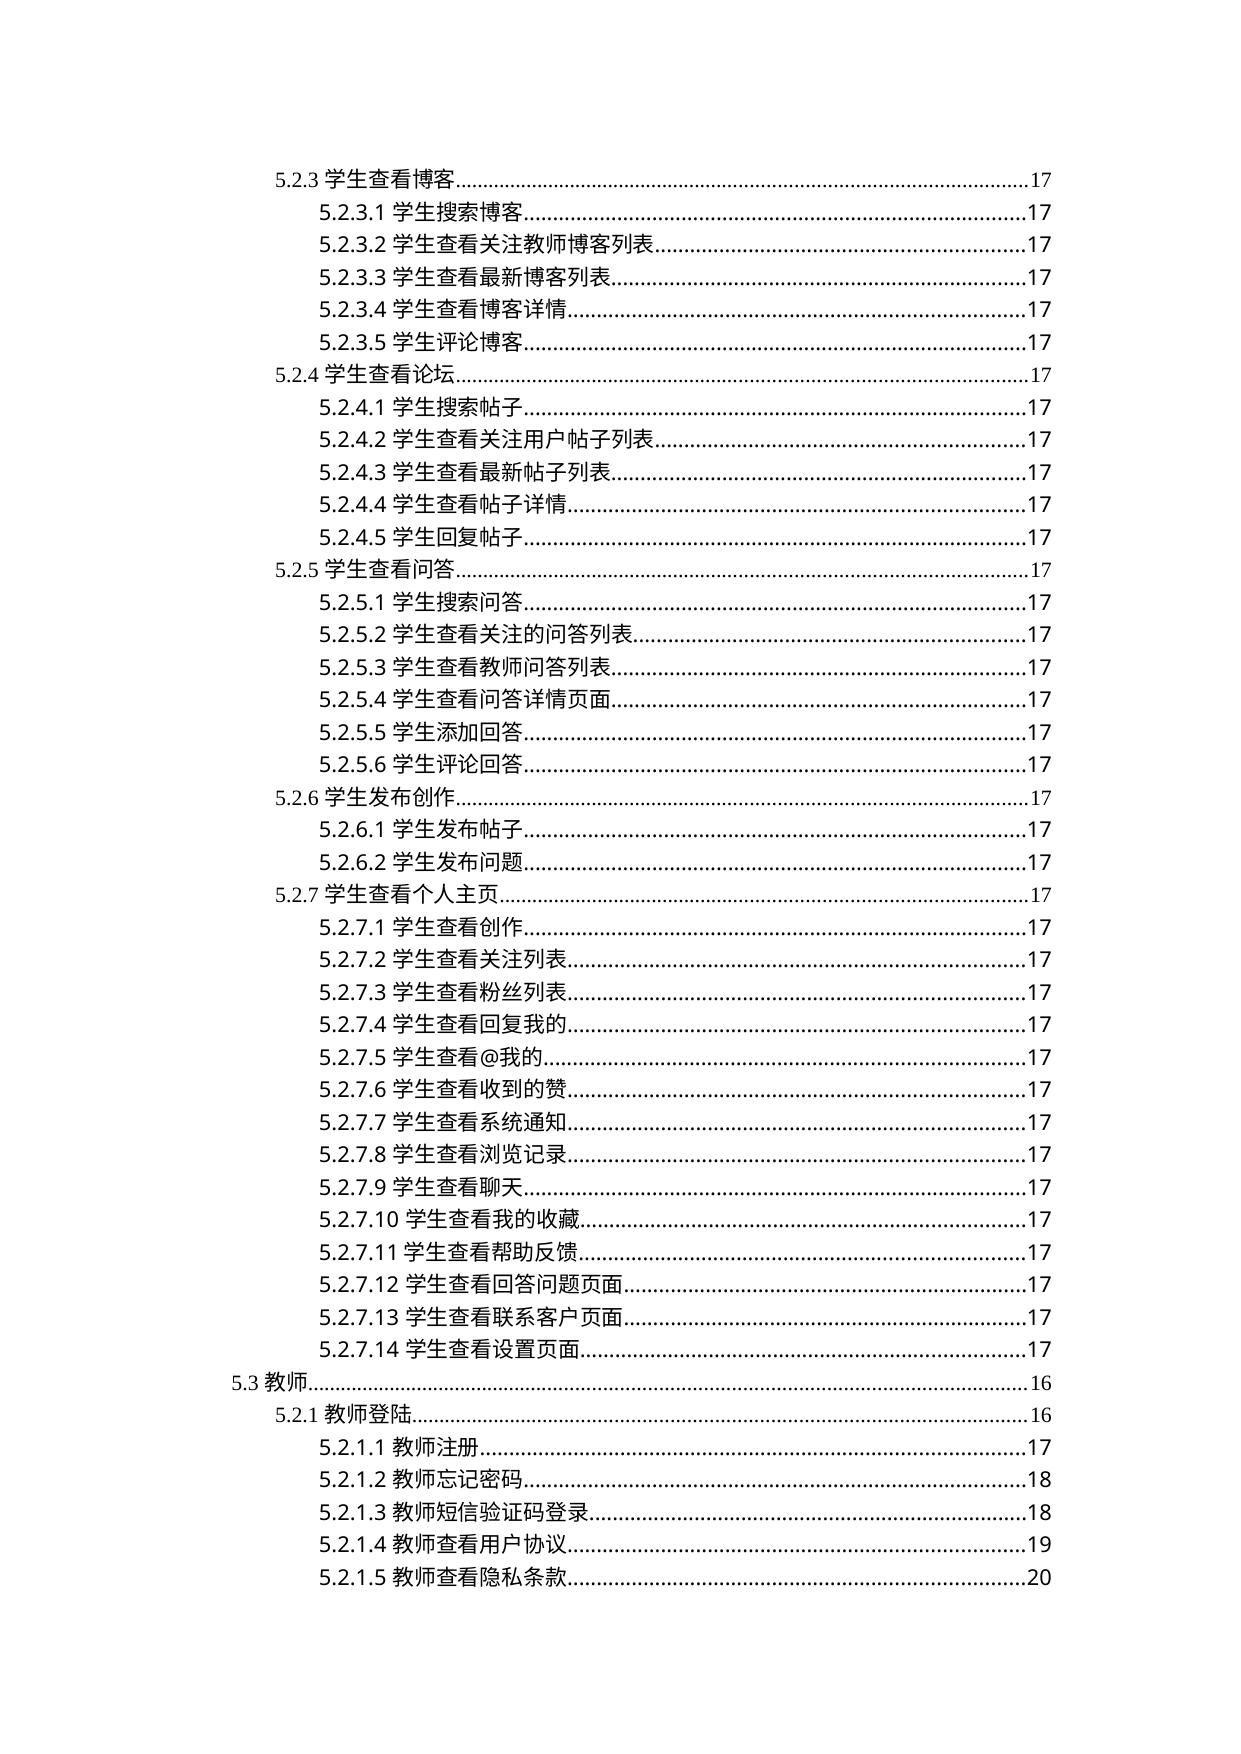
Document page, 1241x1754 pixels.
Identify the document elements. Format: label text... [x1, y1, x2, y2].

text 5.2.7.10 学生查看我的收藏 17 [319, 1202, 1053, 1234]
text 5.2.5.5 学生添加回答 17 [319, 714, 1053, 747]
text 5.2.7.13 学生查看联系客户页面 17 [319, 1299, 1053, 1332]
text 5.2.5.3 学生查看教师问答列表 17 [319, 649, 1053, 682]
text 5.2.3.3 学生查看最新博客列表 17 [319, 259, 1053, 292]
text 5.2.7.6 学生查看收到的赞 17 [319, 1072, 1053, 1104]
text 5.2.6.1 学生发布帖子 17 [319, 812, 1053, 844]
text 5.2.7.11学生查看帮助反馈 17 [319, 1234, 1053, 1267]
text 5.2.3.5 学生评论博客 17 [319, 324, 1053, 357]
text 5.2.7.7 学生查看系统通知 17 [319, 1104, 1053, 1137]
text 5.2.1 教师登陆 16 [275, 1397, 1053, 1429]
text 5.2.1.3 教师短信验证码登录 18 [319, 1494, 1053, 1527]
text 5.2.5 学生查看问答 17 [275, 552, 1053, 584]
text 5.2.4.2 学生查看关注用户帖子列表 17 [319, 422, 1053, 454]
text 5.2.4.1 学生搜索帖子 17 [319, 389, 1053, 422]
text 5.2.5.4 学生查看问答详情页面 17 [319, 682, 1053, 714]
text 5.2.3.4 学生查看博客详情 17 [319, 292, 1053, 324]
text 5.2.5.2 学生查看关注的问答列表 17 [319, 617, 1053, 649]
text 5.2.3 学生查看博客 17 [275, 162, 1053, 194]
text 5.3 教师 16 [231, 1364, 1053, 1397]
text 5.2.1.5 教师查看隐私条款 20 [319, 1559, 1053, 1592]
text 5.2.5.6 学生评论回答 17 [319, 747, 1053, 779]
text 5.2.7.12 学生查看回答问题页面 17 [319, 1267, 1053, 1299]
text 5.2.5.1 学生搜索问答 17 [319, 584, 1053, 617]
text 5.2.7.5 学生查看@我的 17 [319, 1039, 1053, 1072]
text 5.2.4 学生查看论坛 17 [275, 357, 1053, 389]
text 5.2.4.4 学生查看帖子详情 17 [319, 487, 1053, 519]
text 5.2.7.4 学生查看回复我的 17 [319, 1007, 1053, 1039]
text 5.2.7.8 学生查看浏览记录 17 [319, 1137, 1053, 1169]
text 5.2.3.2 学生查看关注教师博客列表 17 [319, 227, 1053, 259]
text 5.2.7 学生查看个人主页 17 [275, 877, 1053, 909]
text 5.2.1.2 教师忘记密码 18 [319, 1462, 1053, 1494]
text 5.2.4.5 学生回复帖子 17 [319, 519, 1053, 552]
text 5.2.4.3 学生查看最新帖子列表 17 [319, 454, 1053, 487]
text 5.2.7.1 学生查看创作 17 [319, 909, 1053, 942]
text 5.2.3.1 学生搜索博客 17 [319, 194, 1053, 227]
text 5.2.6.2 学生发布问题 17 [319, 844, 1053, 877]
text 5.2.1.1 教师注册 17 [319, 1429, 1053, 1462]
text 5.2.1.4 教师查看用户协议 19 [319, 1527, 1053, 1559]
text 5.2.7.3 学生查看粉丝列表 17 [319, 974, 1053, 1007]
text 5.2.6 学生发布创作 17 [275, 779, 1053, 812]
text 5.2.7.14 学生查看设置页面 17 [319, 1332, 1053, 1364]
text 5.2.7.9 学生查看聊天 17 [319, 1169, 1053, 1202]
text 5.2.7.2 学生查看关注列表 17 [319, 942, 1053, 974]
